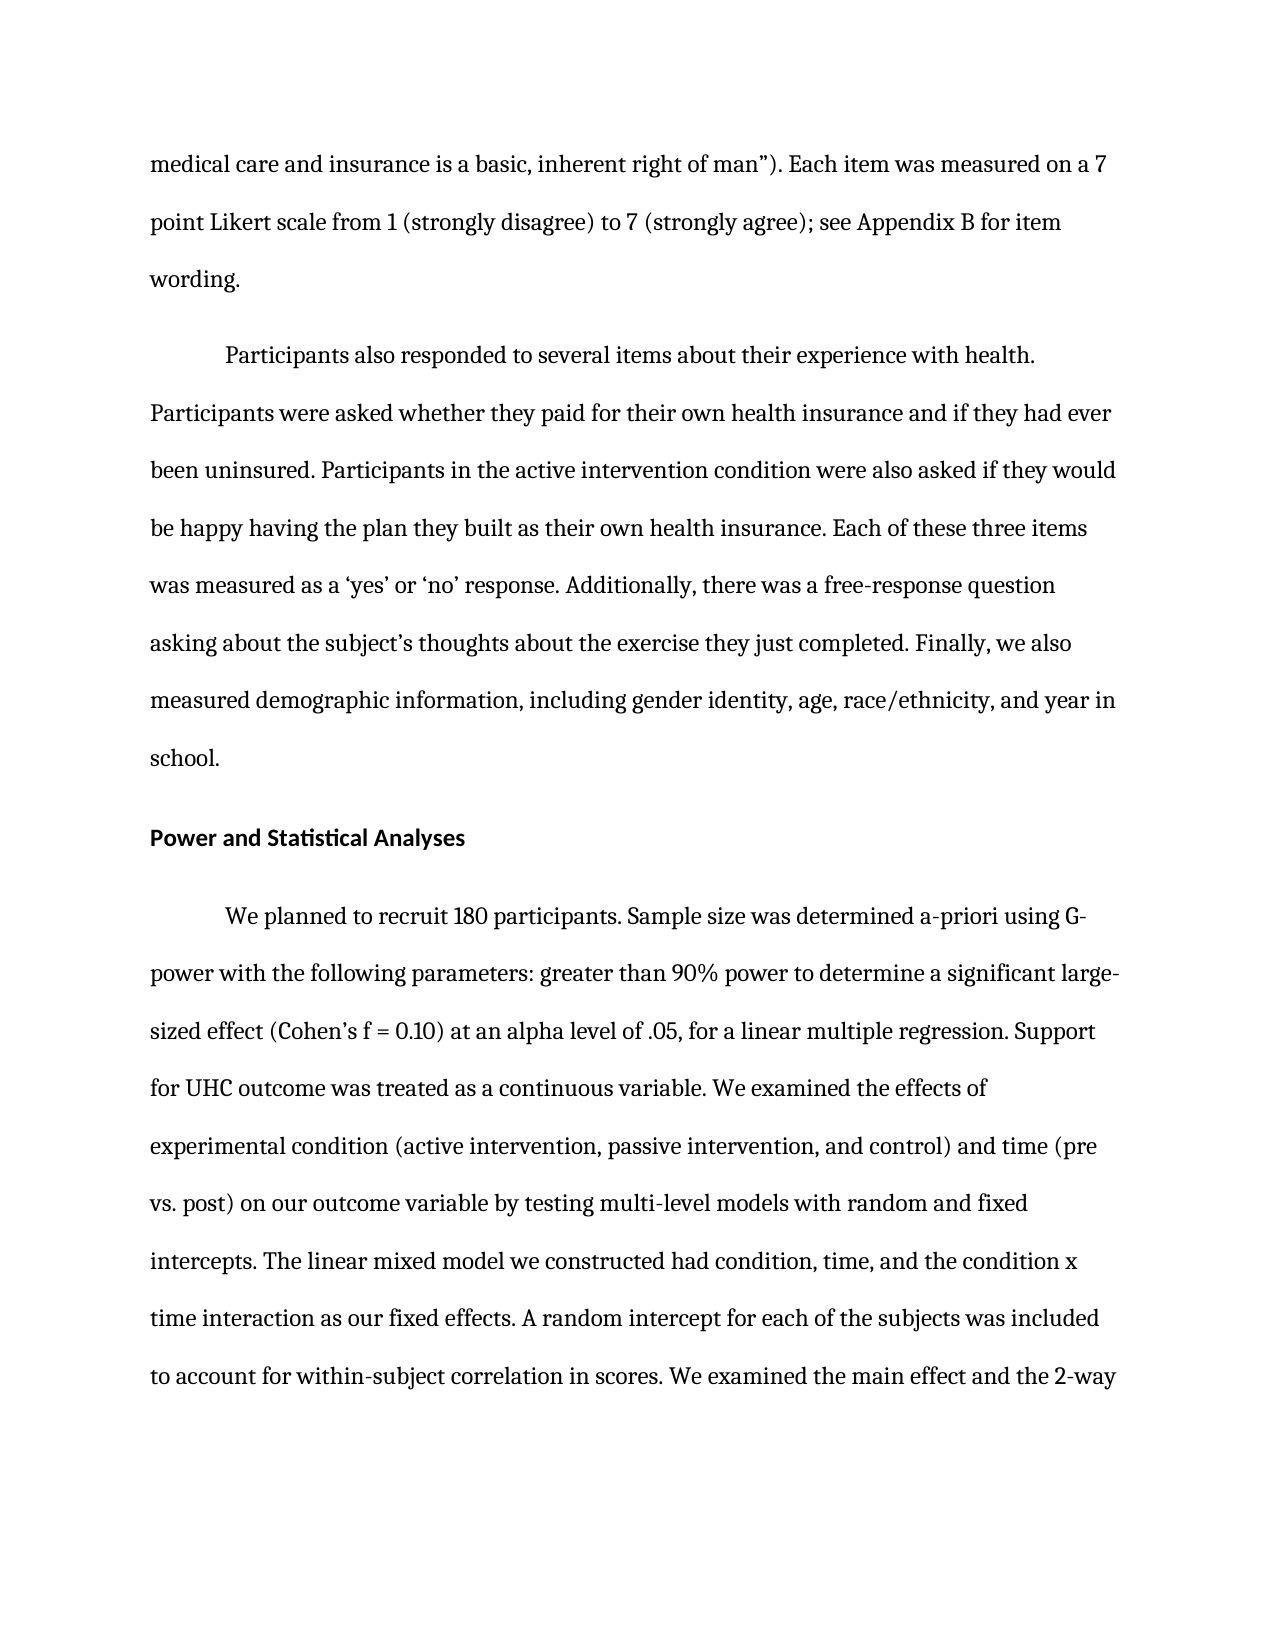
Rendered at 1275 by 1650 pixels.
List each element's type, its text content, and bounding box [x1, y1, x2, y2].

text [150, 150, 1125, 294]
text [150, 902, 1125, 1391]
subtitle Power and Statistical Analyses [150, 822, 1125, 853]
text Participants also responded to several items about their experience with health. Participants were asked whether they paid for their own health insurance and if they had ever been uninsured. Participants in the active intervention condition were also asked if they would be happy having the plan they built as their own health insurance. Each of these three items was measured as a ‘yes’ or ‘no’ response. Additionally, there was a free-response question asking about the subject’s thoughts about the exercise they just completed. Finally, we also measured demographic information, including gender identity, age, race/ethnicity, and year in school. [150, 341, 1125, 772]
